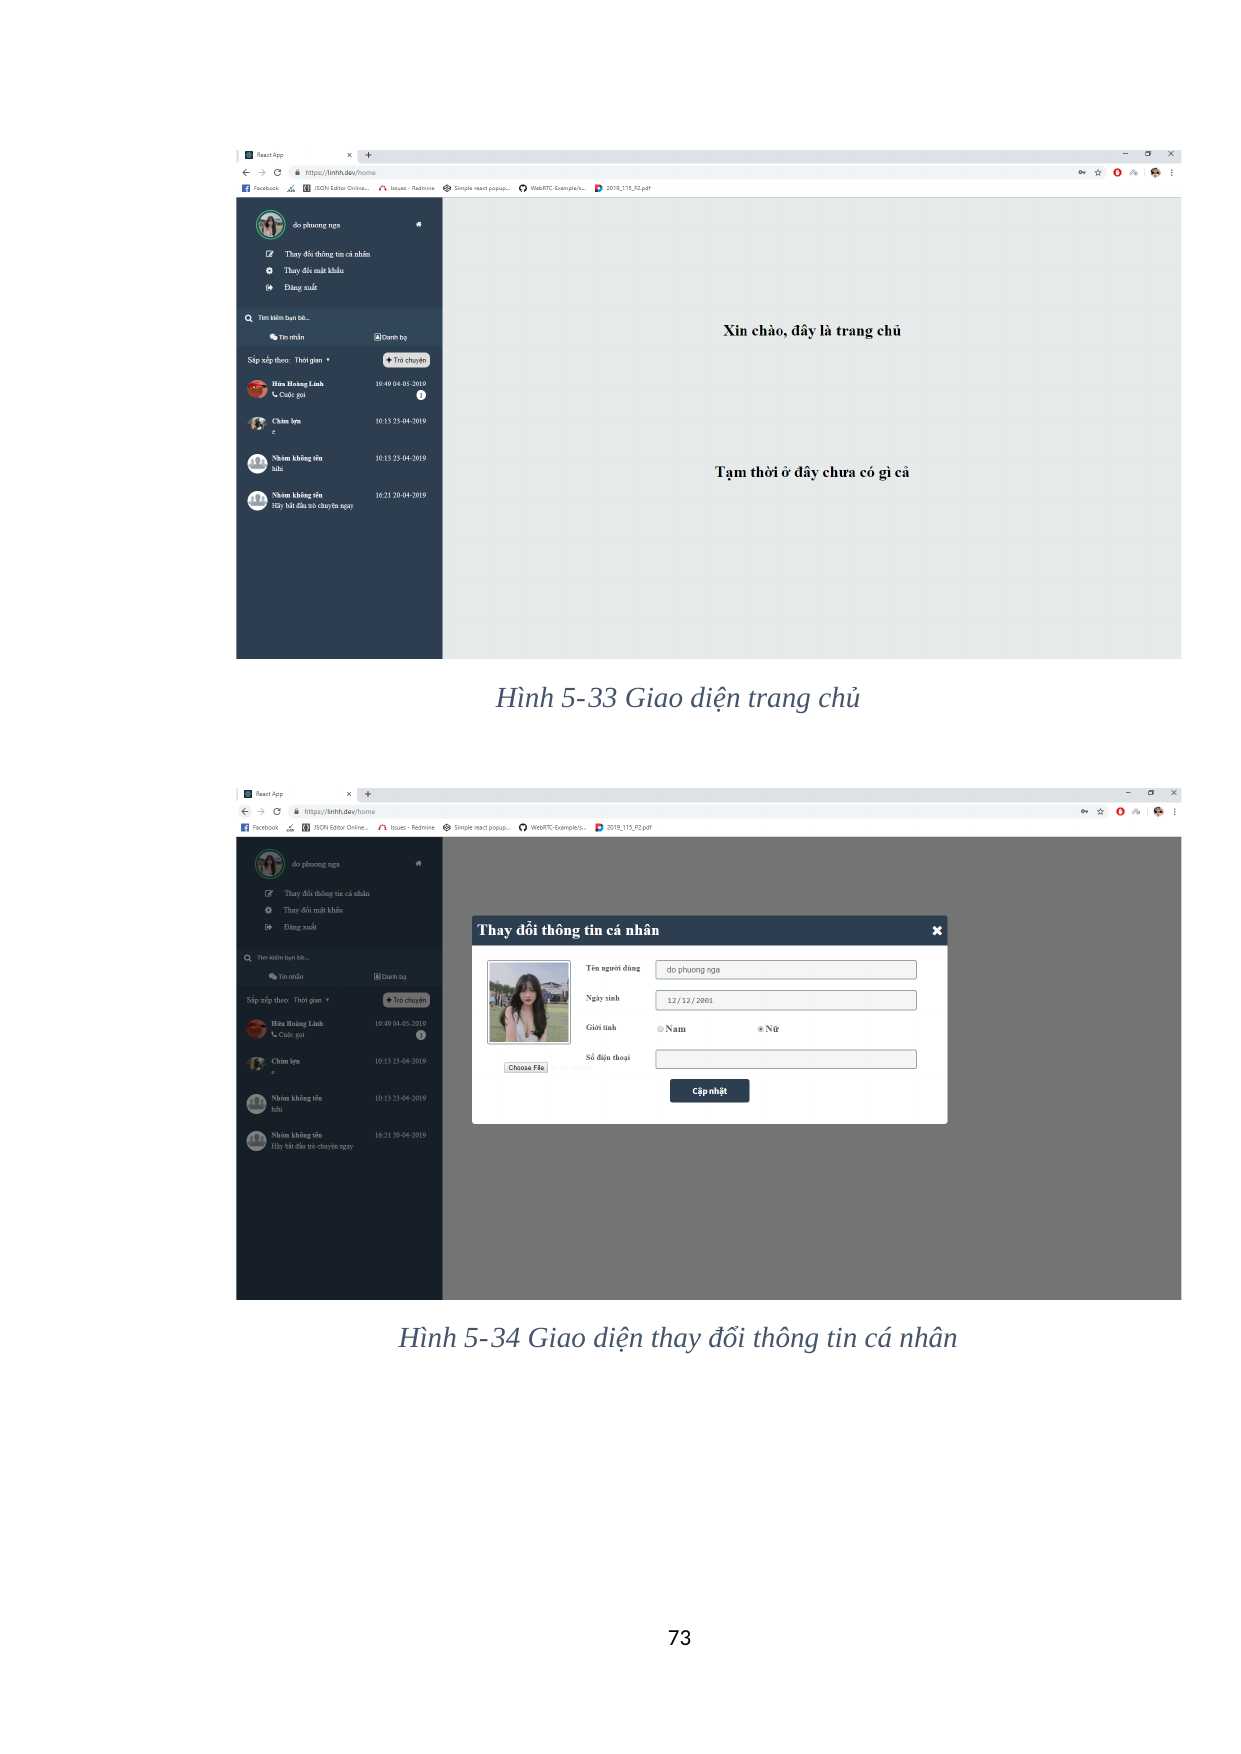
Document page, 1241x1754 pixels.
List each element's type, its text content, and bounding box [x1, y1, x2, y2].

picture [236, 788, 1182, 1300]
picture [236, 150, 1182, 659]
